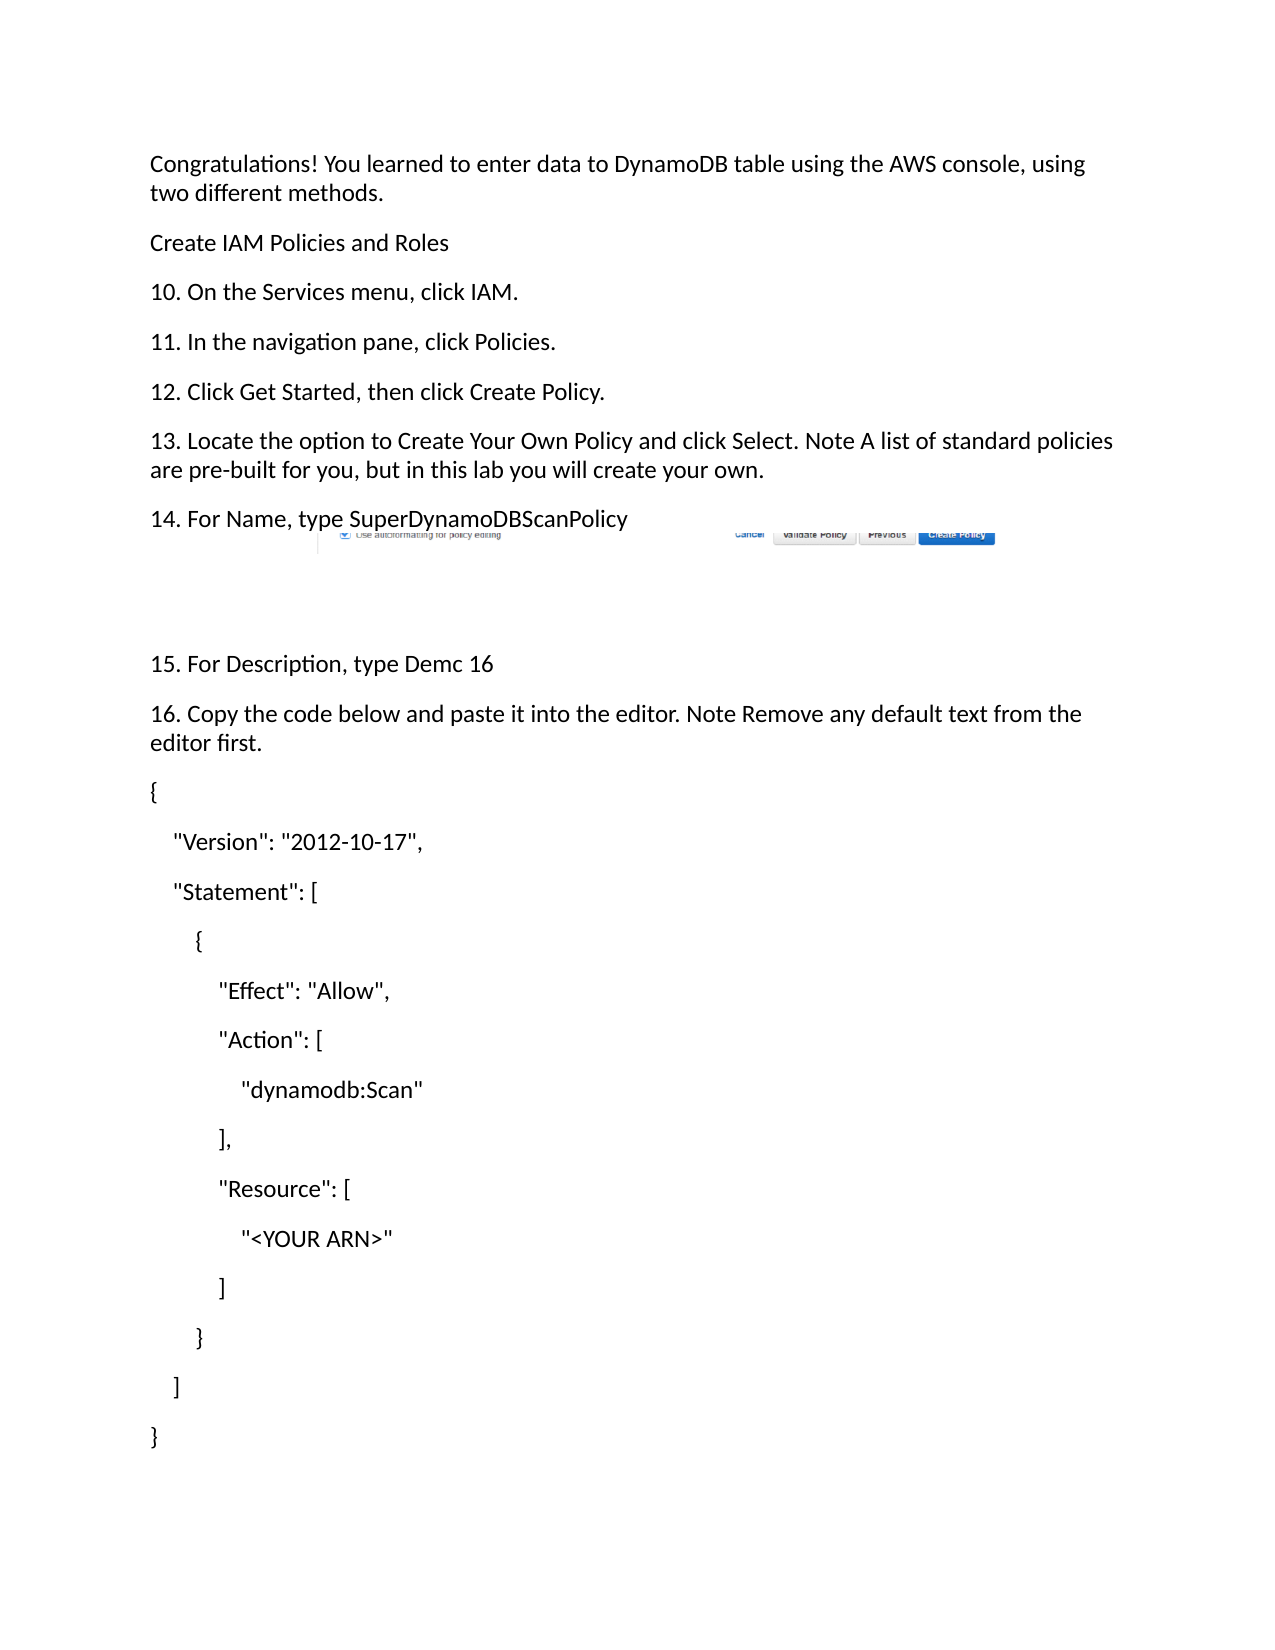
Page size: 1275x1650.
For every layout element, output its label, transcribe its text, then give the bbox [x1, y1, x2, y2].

text 11. In the navigation pane, click Policies. [150, 327, 1125, 356]
text 15. For Description, type Demc 16 [150, 650, 1125, 679]
text "Version": "2012-10-17", [150, 827, 1125, 856]
text } [150, 1422, 1125, 1451]
text "Action": [ [150, 1026, 1125, 1054]
text "Statement": [ [150, 877, 1125, 906]
text "Resource": [ [150, 1174, 1125, 1203]
text { [150, 927, 1125, 955]
text ] [150, 1373, 1125, 1402]
text 10. On the Services menu, click IAM. [150, 278, 1125, 307]
text ], [150, 1125, 1125, 1154]
text Create IAM Policies and Roles [150, 228, 1125, 257]
text } [150, 1323, 1125, 1352]
text { [150, 778, 1125, 807]
text 12. Click Get Started, then click Create Policy. [150, 377, 1125, 406]
text "<YOUR ARN>" [150, 1224, 1125, 1253]
text "Effect": "Allow", [150, 976, 1125, 1005]
text 13. Locate the option to Create Your Own Policy and click Select. Note A list of standard policies are pre-built for you, but in this lab you will create your own. [150, 427, 1125, 484]
text Congratulations! You learned to enter data to DynamoDB table using the AWS console, using two different methods. [150, 150, 1125, 207]
text ] [150, 1274, 1125, 1302]
text "dynamodb:Scan" [150, 1075, 1125, 1104]
text 16. Copy the code below and paste it into the editor. Note Remove any default text from the editor first. [150, 699, 1125, 757]
text 14. For Name, type SuperDynamoDBScanPolicy [150, 505, 1125, 534]
